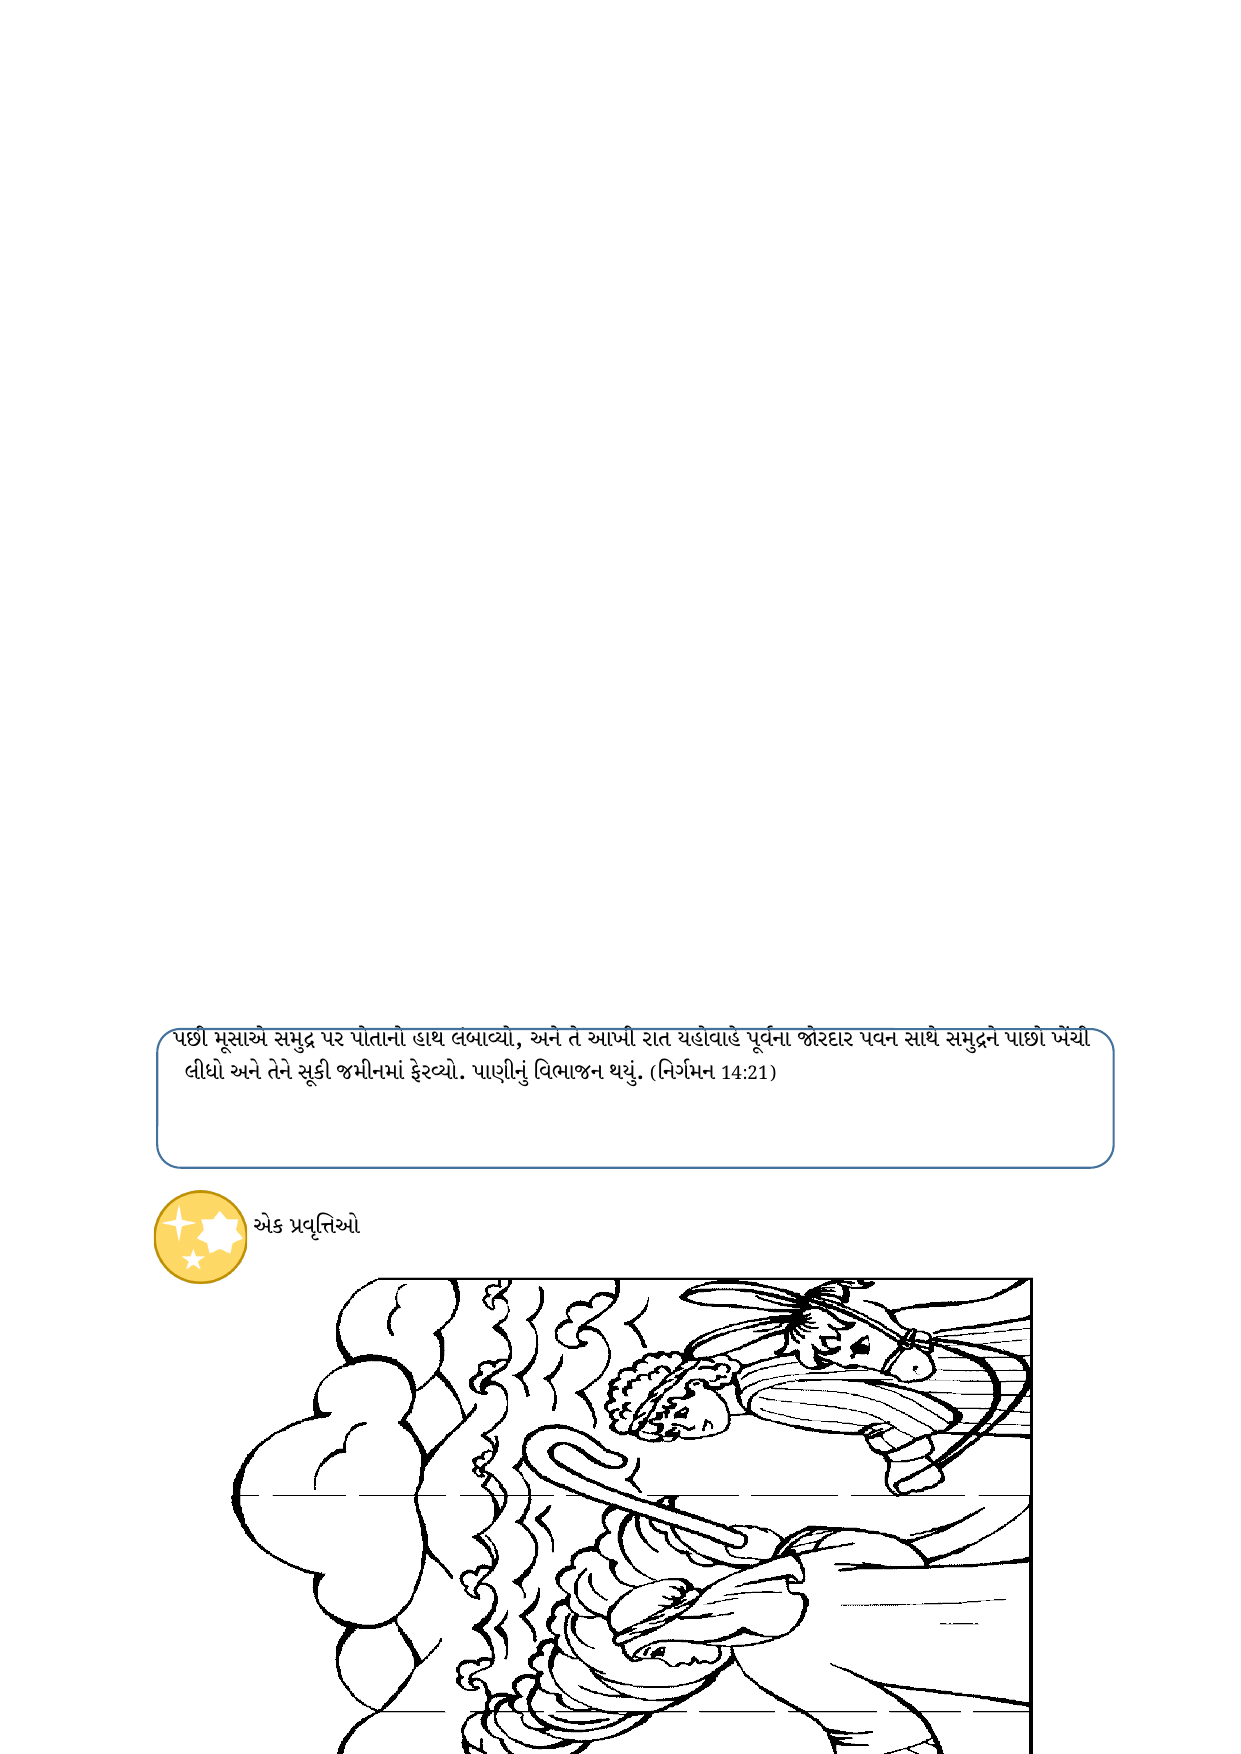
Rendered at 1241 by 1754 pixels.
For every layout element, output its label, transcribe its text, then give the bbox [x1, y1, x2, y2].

text પછી મૂસાએ સમુદ્ર પર પોતાનો હાથ લંબાવ્યો, અને તે આખી રાત યહોવાહે પૂર્વના જોરદાર પવન સાથે સમુદ્રને પાછો ખેંચી લીધો અને તેને સૂકી જમીનમાં ફેરવ્યો. પાણીનું વિભાજન થયું. (નિર્ગમન 14:21) [150, 1024, 1090, 1090]
text એક પ્રવૃત્તિઓ [248, 1212, 1090, 1238]
picture [153, 1190, 1041, 1754]
